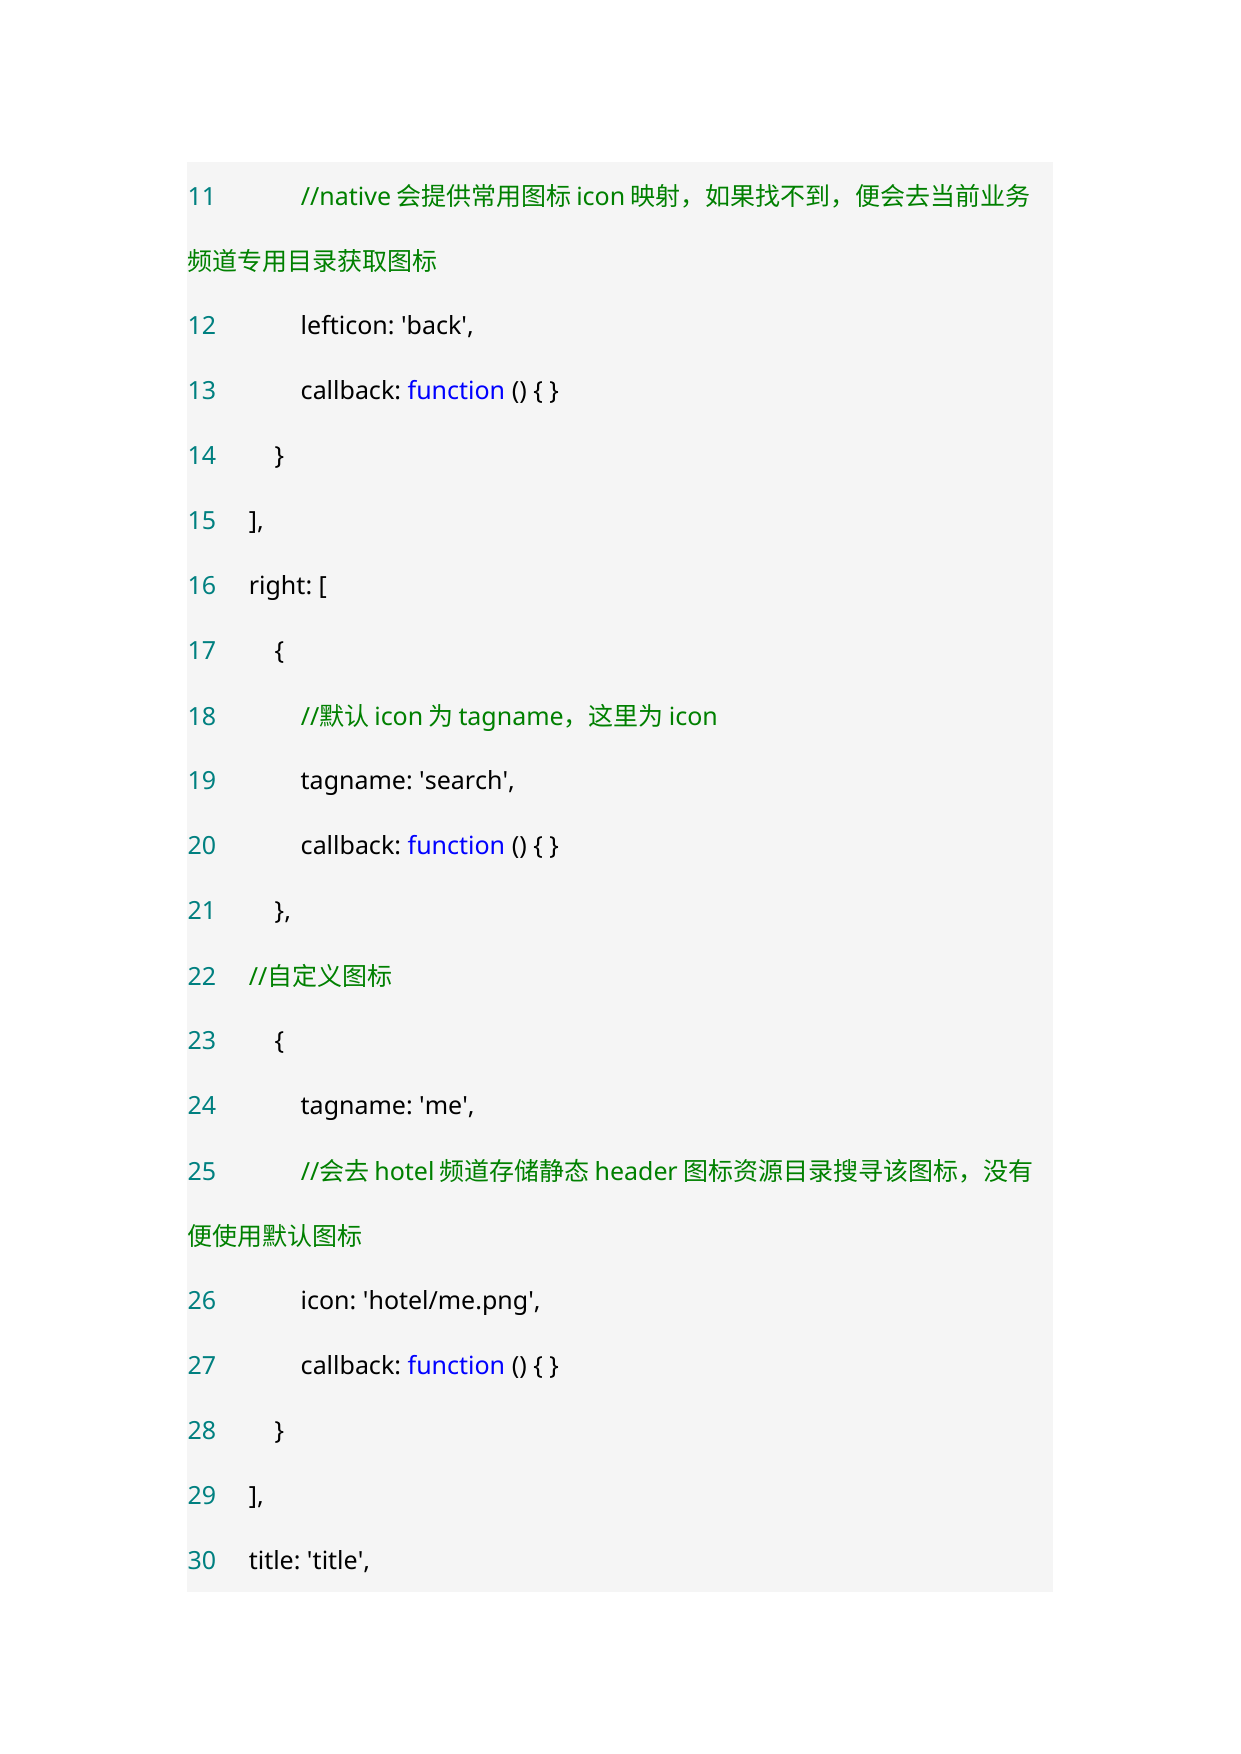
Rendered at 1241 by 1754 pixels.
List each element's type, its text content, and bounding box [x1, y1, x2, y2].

text 14 } [187, 422, 1053, 487]
text 18 //默认icon为tagname，这里为icon [187, 682, 1053, 747]
text 20 callback: function () { } [187, 812, 1053, 877]
text 25 //会去hotel频道存储静态header图标资源目录搜寻该图标，没有便使用默认图标 [187, 1137, 1053, 1267]
text 12 lefticon: 'back', [187, 292, 1053, 357]
text 27 callback: function () { } [187, 1332, 1053, 1397]
text 21 }, [187, 877, 1053, 942]
text 17 { [187, 617, 1053, 682]
text 23 { [187, 1007, 1053, 1072]
text 13 callback: function () { } [187, 357, 1053, 422]
text 29 ], [187, 1462, 1053, 1527]
text 19 tagname: 'search', [187, 747, 1053, 812]
text 30 title: 'title', [187, 1527, 1053, 1592]
text 16 right: [ [187, 552, 1053, 617]
text 24 tagname: 'me', [187, 1072, 1053, 1137]
text 15 ], [187, 487, 1053, 552]
text 28 } [187, 1397, 1053, 1462]
text 26 icon: 'hotel/me.png', [187, 1267, 1053, 1332]
text 22 //自定义图标 [187, 942, 1053, 1007]
text 11 //native会提供常用图标icon映射，如果找不到，便会去当前业务频道专用目录获取图标 [187, 162, 1053, 292]
